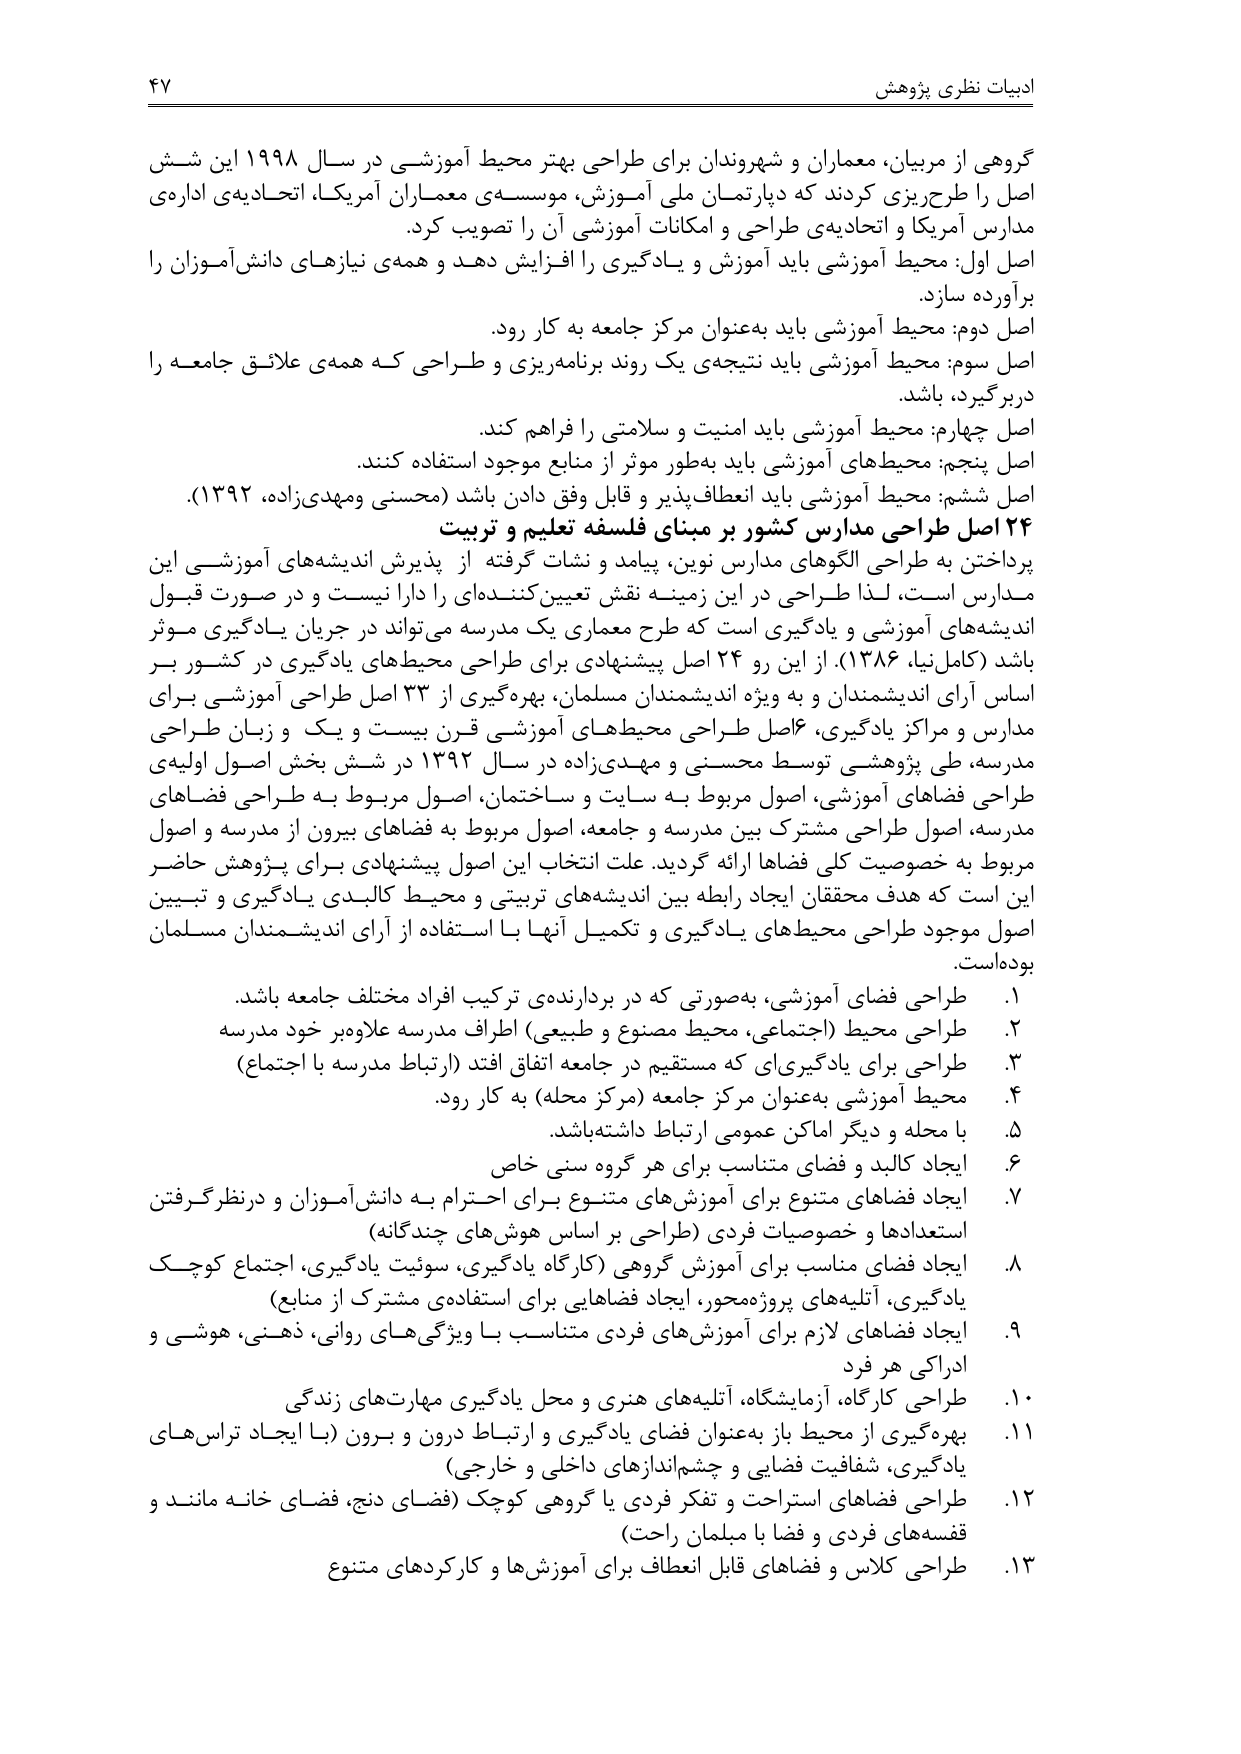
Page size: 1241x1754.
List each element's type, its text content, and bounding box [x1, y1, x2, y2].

text پرداختن به طراحی الگوهای مدارس نوین، پیامد و نشات گرفته از پذیرش اندیشه‌های آموزشی این مدارس است، لذا طراحی در این زمینه نقش تعیین‌کننده‌ای را دارا نیست و در صورت قبول اندیشه‌های آموزشی و یادگیری است که طرح معماری یک مدرسه می‌تواند در جریان یادگیری موثر باشد (کامل‌نیا، 1386). از این رو 24 اصل پیشنهادی برای طراحی محیط‌های یادگیری در کشور بر اساس آرای اندیشمندان و به ویژه اندیشمندان مسلمان، بهره‌گیری از 33 اصل طراحی آموزشی برای مدارس و مراکز یادگیری، 6اصل طراحی محیط‌های آموزشی قرن بیست و یک و زبان طراحی مدرسه، طی پژوهشی توسط محسنی و مهدی‌زاده در سال 1392 در شش بخش اصول اولیه‌ی طراحی فضاهای آموزشی، اصول مربوط به سایت و ساختمان، اصول مربوط به طراحی فضاهای مدرسه، اصول طراحی مشترک بین مدرسه و جامعه، اصول مربوط به فضاهای بیرون از مدرسه و اصول مربوط به خصوصیت کلی فضاها ارائه گردید. علت انتخاب این اصول پیشنهادی برای پژوهش حاضر این است که هدف محققان ایجاد رابطه بین اندیشه‌های تربیتی و محیط کالبدی یادگیری و تبیین اصول موجود طراحی محیط‌های یادگیری و تکمیل آنها با استفاده از آرای اندیشمندان مسلمان بوده‌است. [148, 548, 1033, 980]
text اصل دوم: محیط آموزشی باید به‌عنوان مرکز جامعه به کار رود. [148, 315, 1033, 344]
list طراحی فضاهای استراحت و تفکر فردی یا گروهی کوچک (فضای دنج، فضای خانه مانند و قفسه‌های فردی و فضا با مبلمان راحت) [148, 1487, 1003, 1550]
text اصل اول: محیط آموزشی باید آموزش و یادگیری را افزایش دهد و همه‌ی نیازهای دانش‌آموزان را برآورده سازد. [148, 248, 1033, 311]
list طراحی برای یادگیری‌ای که مستقیم در جامعه اتفاق افتد (ارتباط مدرسه با اجتماع) [148, 1051, 1003, 1080]
list ایجاد فضاهای لازم برای آموزش‌های فردی متناسب با ویژگی‌های روانی، ذهنی، هوشی و ادراکی هر فرد [148, 1319, 1003, 1382]
list ایجاد کالبد و فضای متناسب برای هر گروه سنی خاص [148, 1152, 1003, 1181]
list با محله و دیگر اماکن عمومی ارتباط داشته‌باشد. [148, 1118, 1003, 1147]
text اصل ششم: محیط آموزشی باید انعطاف‌پذیر و قابل وفق دادن باشد (محسنی ومهدی‌زاده، 1392). [148, 483, 1033, 512]
text گروهی از مربیان، معماران و شهروندان برای طراحی بهتر محیط آموزشی در سال 1998 این شش اصل را طرح‌ریزی کردند که دپارتمان ملی آموزش، موسسه‌ی معماران آمریکا، اتحادیه‌ی اداره‌ی مدارس آمریکا و اتحادیه‌ی طراحی و امکانات آموزشی آن را تصویب کرد. [148, 148, 1033, 244]
text 24 اصل طراحی مدارس کشور بر مبنای فلسفه تعلیم و تربیت [148, 517, 1033, 546]
list طراحی کلاس و فضاهای قابل انعطاف برای آموزش‌ها و کارکردهای متنوع [148, 1554, 1003, 1583]
list بهره‌گیری از محیط باز به‌عنوان فضای یادگیری و ارتباط درون و برون (با ایجاد تراس‌های یادگیری، شفافیت فضایی و چشم‌اندازهای داخلی و خارجی) [148, 1420, 1003, 1483]
text اصل پنجم: محیط‌های آموزشی باید به‌طور موثر از منابع موجود استفاده کنند. [148, 449, 1033, 479]
list ایجاد فضاهای متنوع برای آموزش‌های متنوع برای احترام به دانش‌آموزان و درنظرگرفتن استعدادها و خصوصیات فردی (طراحی بر اساس هوش‌های چندگانه) [148, 1185, 1003, 1248]
list محیط آموزشی به‌عنوان مرکز جامعه (مرکز محله) به کار رود. [148, 1085, 1003, 1114]
text اصل سوم: محیط آموزشی باید نتیجه‌ی یک روند برنامه‌ریزی و طراحی که همه‌ی علائق جامعه را دربرگیرد، باشد. [148, 349, 1033, 412]
text اصل چهارم: محیط آموزشی باید امنیت و سلامتی را فراهم کند. [148, 416, 1033, 445]
list طراحی فضای آموزشی، به‌صورتی که در بردارنده‌ی ترکیب افراد مختلف جامعه باشد. [148, 984, 1003, 1013]
list طراحی کارگاه، آزمایشگاه، آتلیه‌های هنری و محل یادگیری مهارت‌های زندگی [148, 1387, 1003, 1416]
list طراحی محیط (اجتماعی، محیط مصنوع و طبیعی) اطراف مدرسه علاوه‌بر خود مدرسه [148, 1018, 1003, 1047]
list ایجاد فضای مناسب برای آموزش گروهی (کارگاه یادگیری، سوئیت یادگیری، اجتماع کوچک یادگیری، آتلیه‌های پروژه‌محور، ایجاد فضاهایی برای استفاده‌ی مشترک از منابع) [148, 1252, 1003, 1315]
